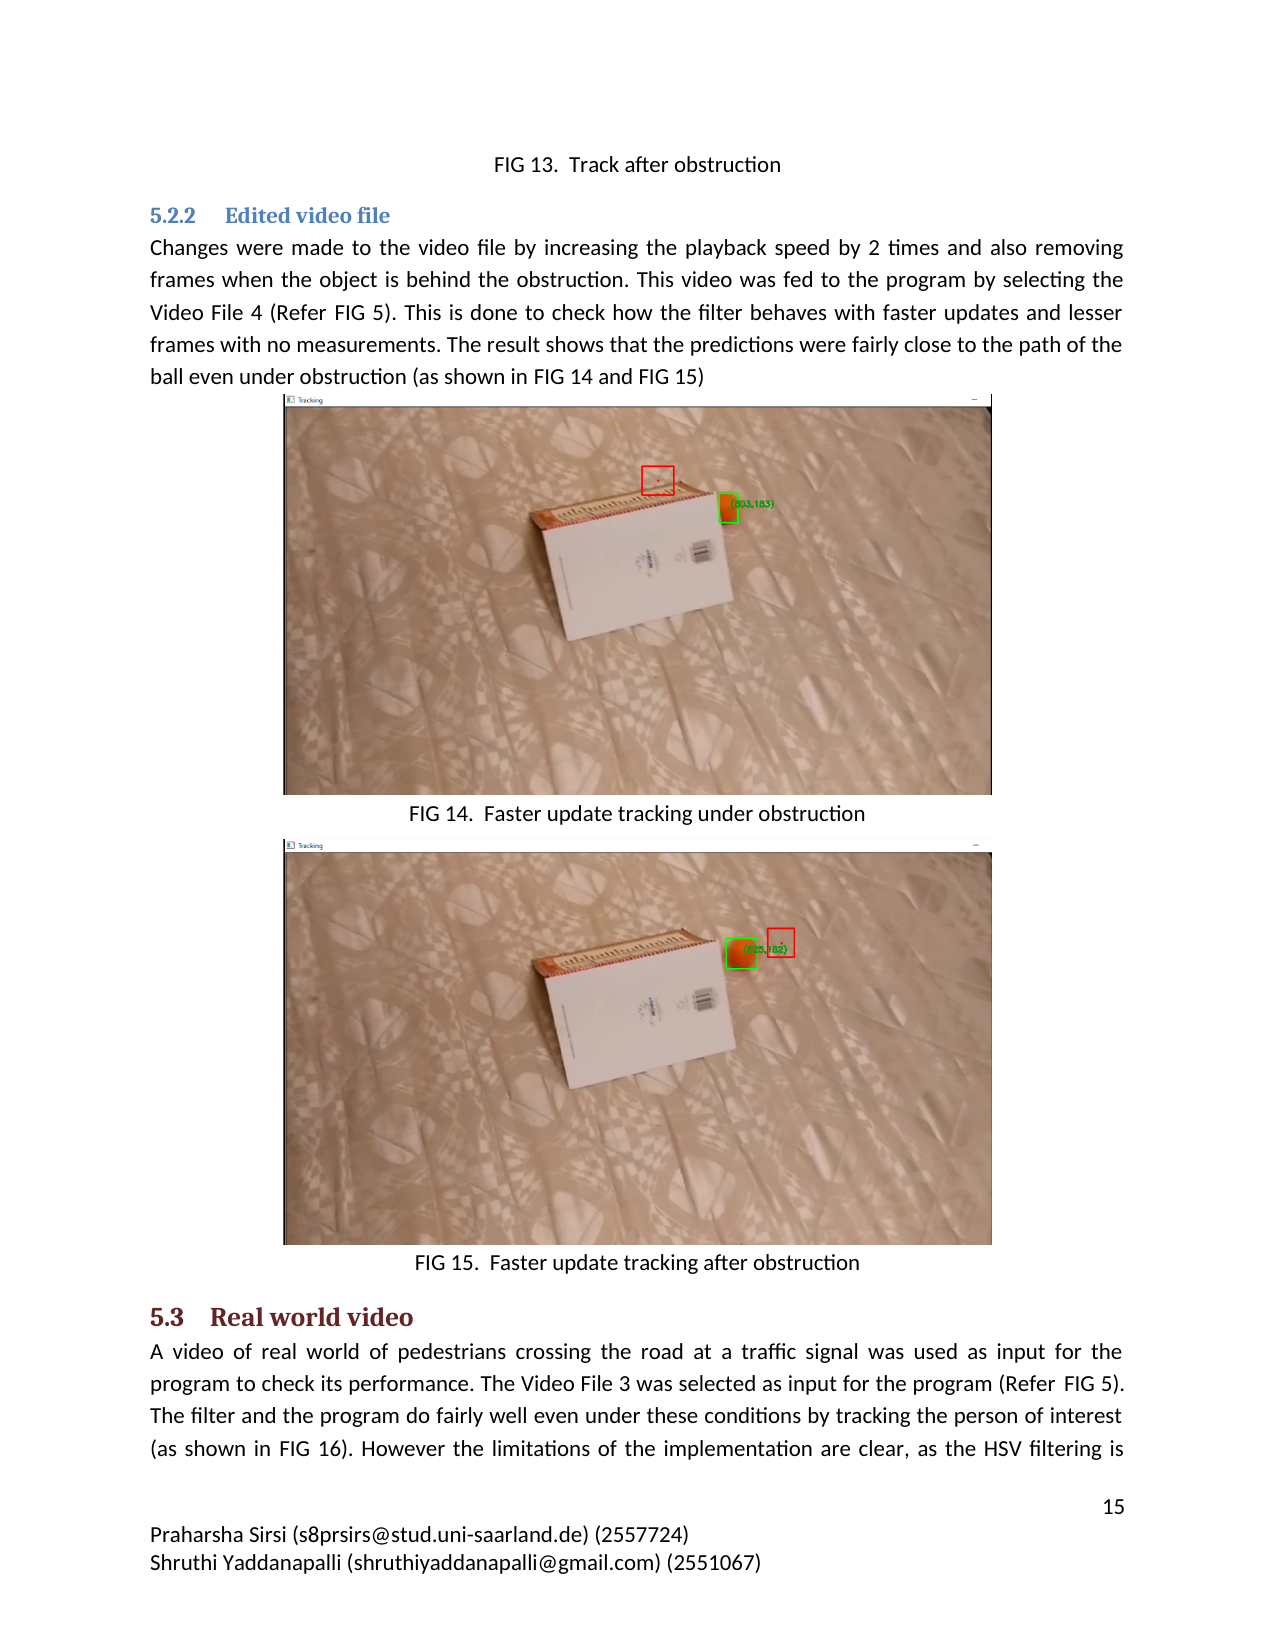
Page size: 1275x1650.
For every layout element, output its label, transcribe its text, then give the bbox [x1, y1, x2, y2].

text Track after obstruction [150, 150, 1125, 178]
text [150, 1337, 1125, 1462]
text Edited video file [150, 203, 1125, 229]
text Faster update tracking under obstruction [150, 799, 1125, 827]
text Changes were made to the video file by increasing the playback speed by 2 times and also removing frames when the object is behind the obstruction. This video was fed to the program by selecting the Video File 4 (Refer FIG 4). This is done to check how the filter behaves with faster updates and lesser frames with no measurements. The result shows that the predictions were fairly close to the path of the ball even under obstruction (as shown in FIG 13 and FIG 14) [150, 233, 1125, 390]
picture [283, 394, 992, 795]
text Real world video [150, 1302, 1125, 1333]
text Faster update tracking after obstruction [150, 1248, 1125, 1277]
picture [283, 837, 992, 1245]
